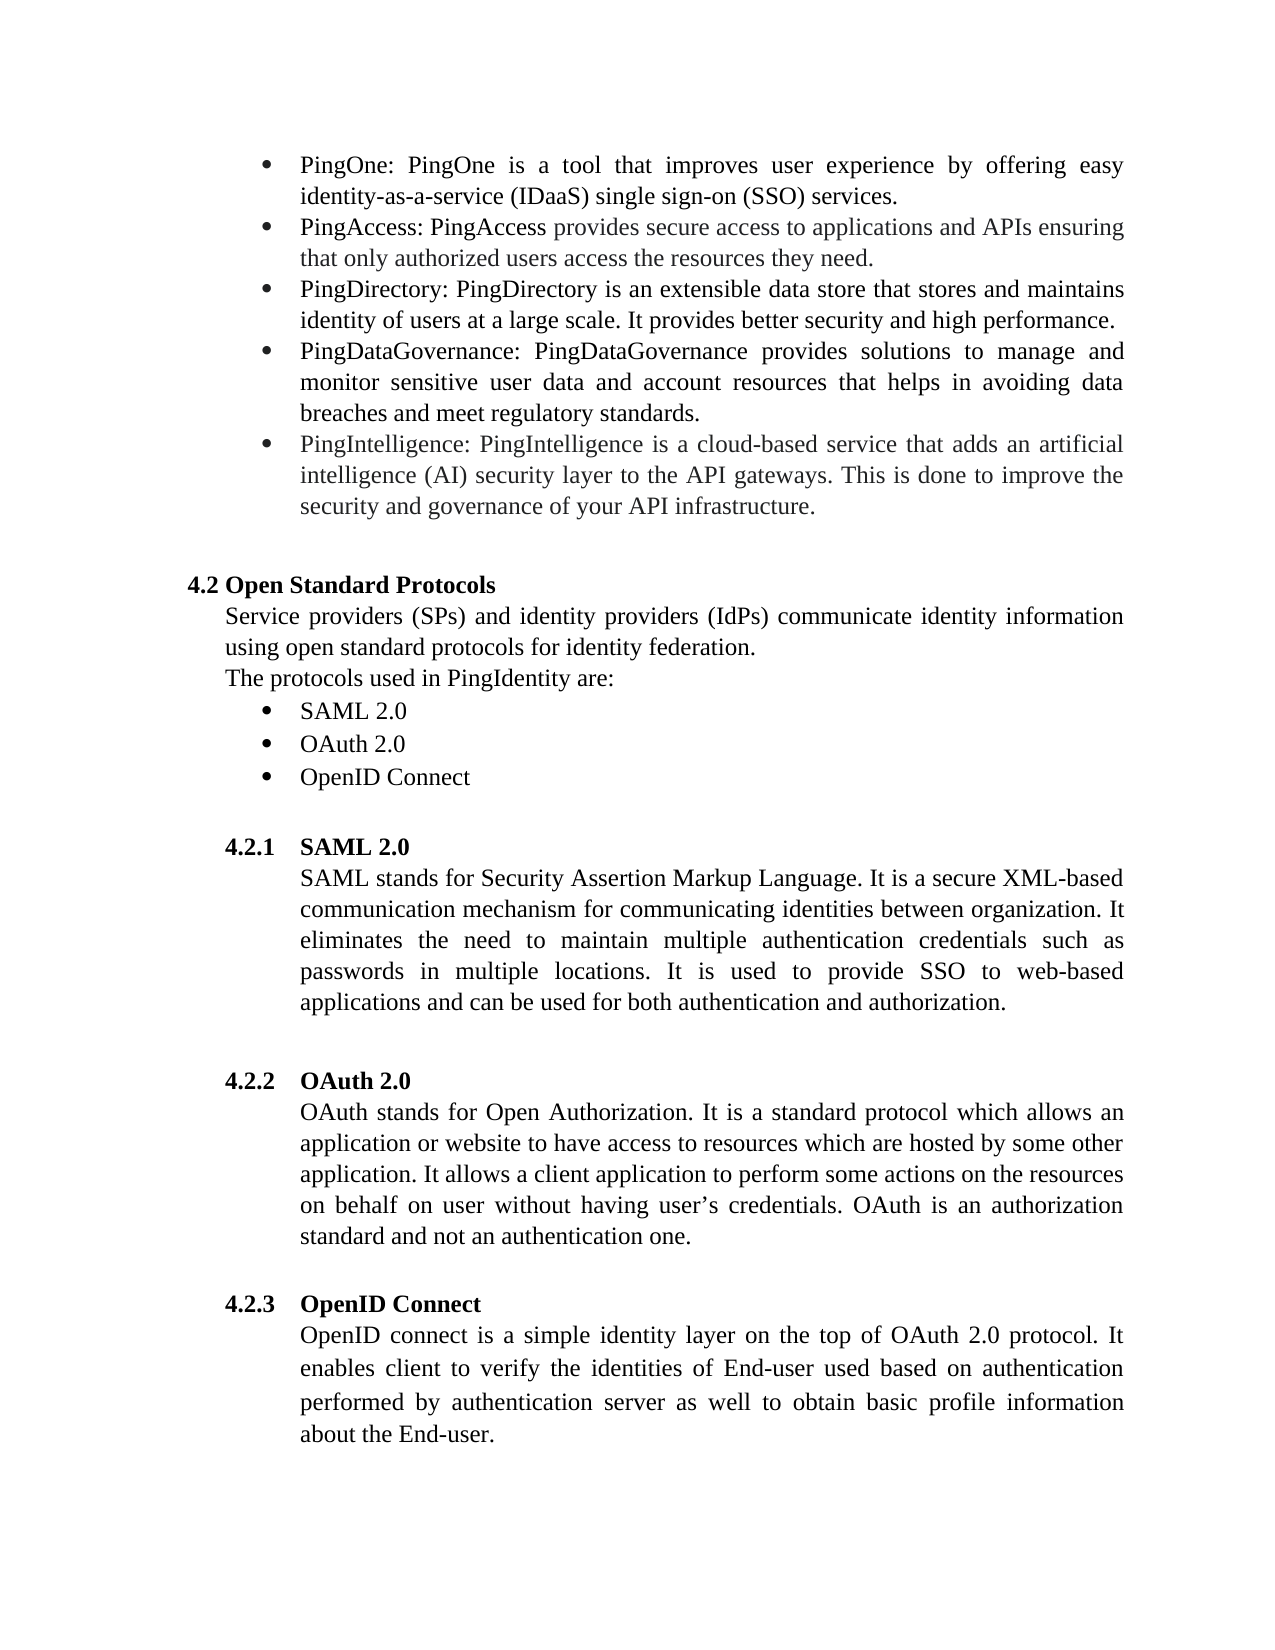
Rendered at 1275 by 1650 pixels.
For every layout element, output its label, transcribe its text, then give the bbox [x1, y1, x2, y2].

list OAuth 2.0 [262, 729, 1125, 758]
list OpenID Connect [262, 762, 1125, 791]
list SAML stands for Security Assertion Markup Language. It is a secure XML-based communication mechanism for communicating identities between organization. It eliminates the need to maintain multiple authentication credentials such as passwords in multiple locations. It is used to provide SSO to web-based applications and can be used for both authentication and authorization. [300, 863, 1125, 1016]
subtitle OAuth 2.0 [225, 1066, 1125, 1094]
subtitle Open Standard Protocols [187, 570, 1125, 599]
list PingDataGovernance: PingDataGovernance provides solutions to manage and monitor sensitive user data and account resources that helps in avoiding data breaches and meet regulatory standards. [262, 336, 1125, 427]
list Service providers (SPs) and identity providers (IdPs) communicate identity information using open standard protocols for identity federation. [225, 601, 1125, 661]
list PingIntelligence: PingIntelligence is a cloud-based service that adds an artificial intelligence (AI) security layer to the API gateways. This is done to improve the security and governance of your API infrastructure. [262, 429, 1125, 520]
list SAML 2.0 [262, 696, 1125, 725]
list The protocols used in PingIdentity are: [225, 663, 1125, 692]
subtitle SAML 2.0 [225, 832, 1125, 861]
list PingOne: PingOne is a tool that improves user experience by offering easy identity-as-a-service (IDaaS) single sign-on (SSO) services. [262, 150, 1125, 210]
list PingAccess: PingAccess provides secure access to applications and APIs ensuring that only authorized users access the resources they need. [262, 212, 1125, 272]
text OpenID connect is a simple identity layer on the top of OAuth 2.0 protocol. It enables client to verify the identities of End-user used based on authentication performed by authentication server as well to obtain basic profile information about the End-user. [300, 1321, 1125, 1448]
subtitle OpenID Connect [225, 1289, 1125, 1318]
list PingDirectory: PingDirectory is an extensible data store that stores and maintains identity of users at a large scale. It provides better security and high performance. [262, 274, 1125, 334]
text OAuth stands for Open Authorization. It is a standard protocol which allows an application or website to have access to resources which are hosted by some other application. It allows a client application to perform some actions on the resources on behalf on user without having user’s credentials. OAuth is an authorization standard and not an authentication one. [300, 1097, 1125, 1250]
